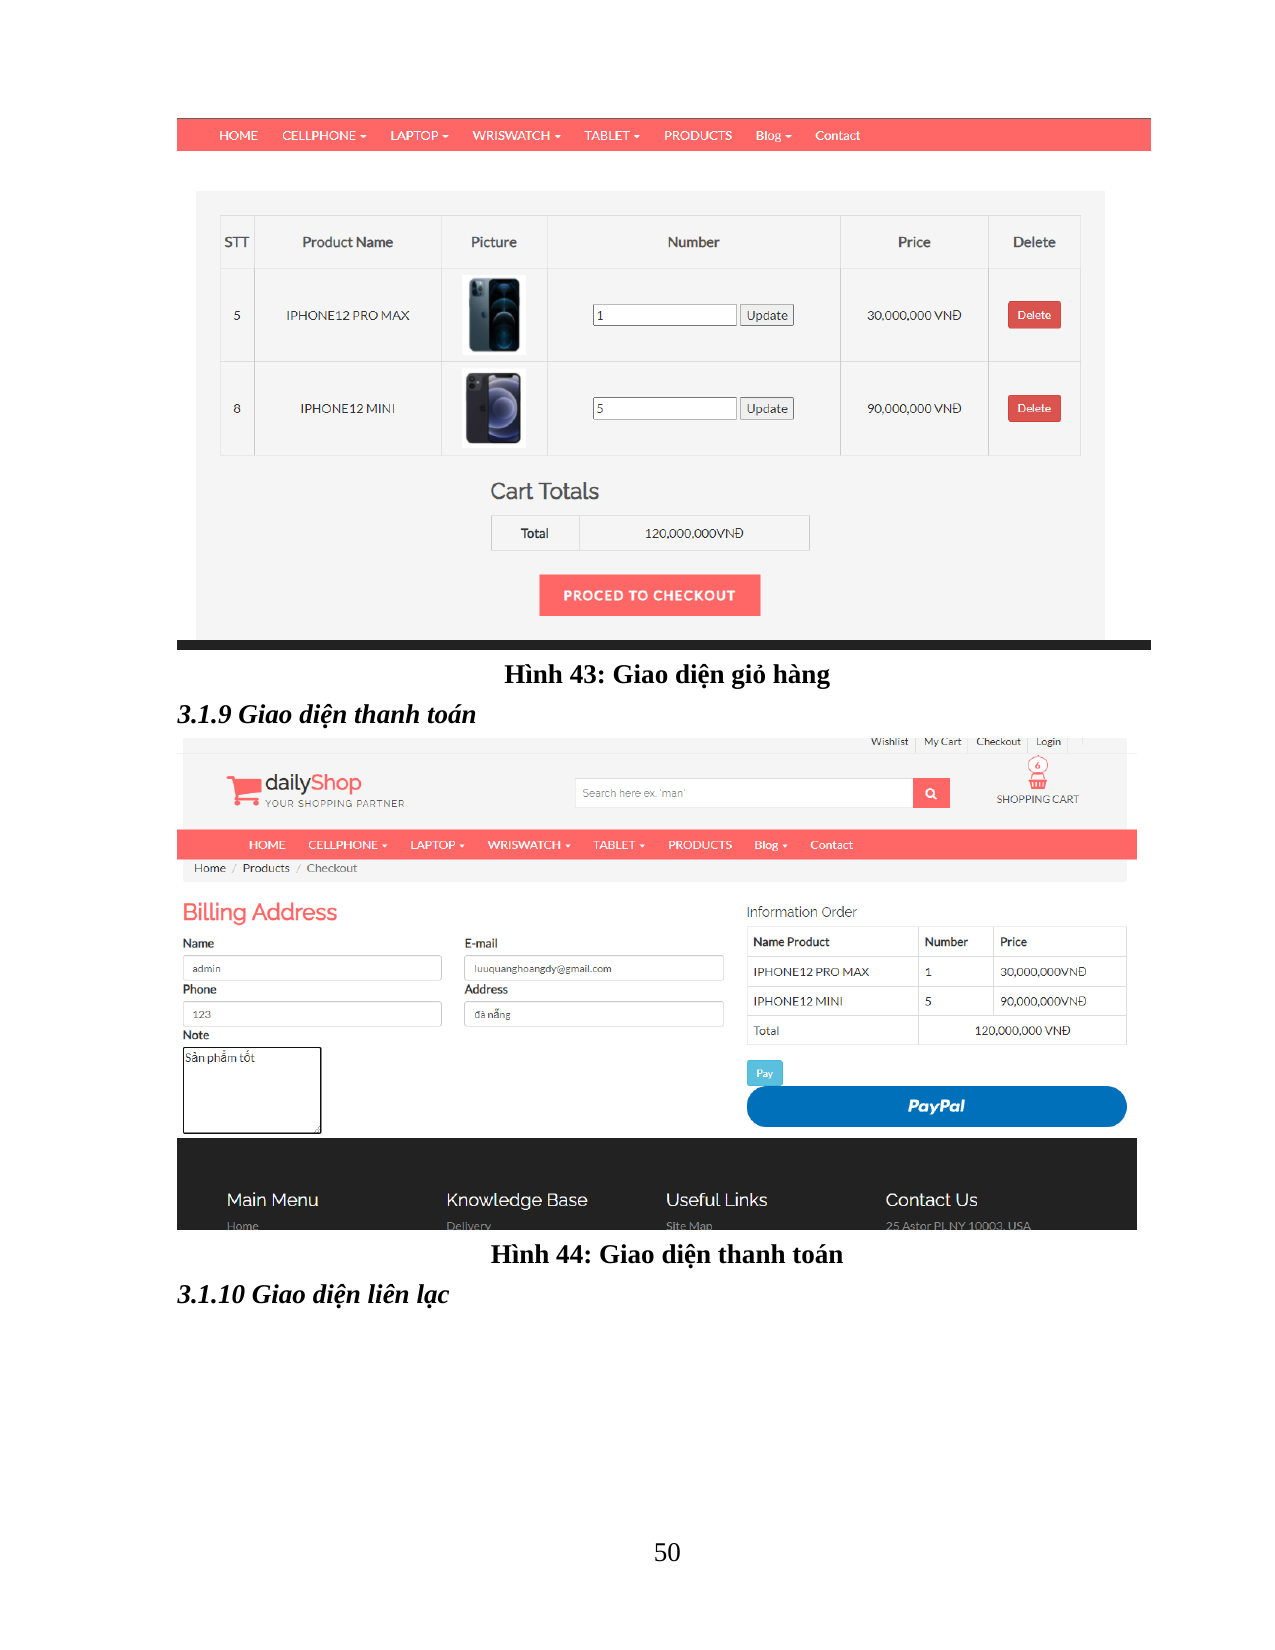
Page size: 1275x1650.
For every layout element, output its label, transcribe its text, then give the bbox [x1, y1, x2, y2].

picture [177, 738, 1137, 1230]
list Hình 43: Giao diện giỏ hàng [177, 658, 1157, 689]
list 3.1.9 Giao diện thanh toán [177, 698, 1157, 729]
picture [177, 118, 1151, 650]
list 3.1.10 Giao diện liên lạc [177, 1278, 1157, 1309]
list Hình 44: Giao diện thanh toán [177, 1238, 1157, 1269]
